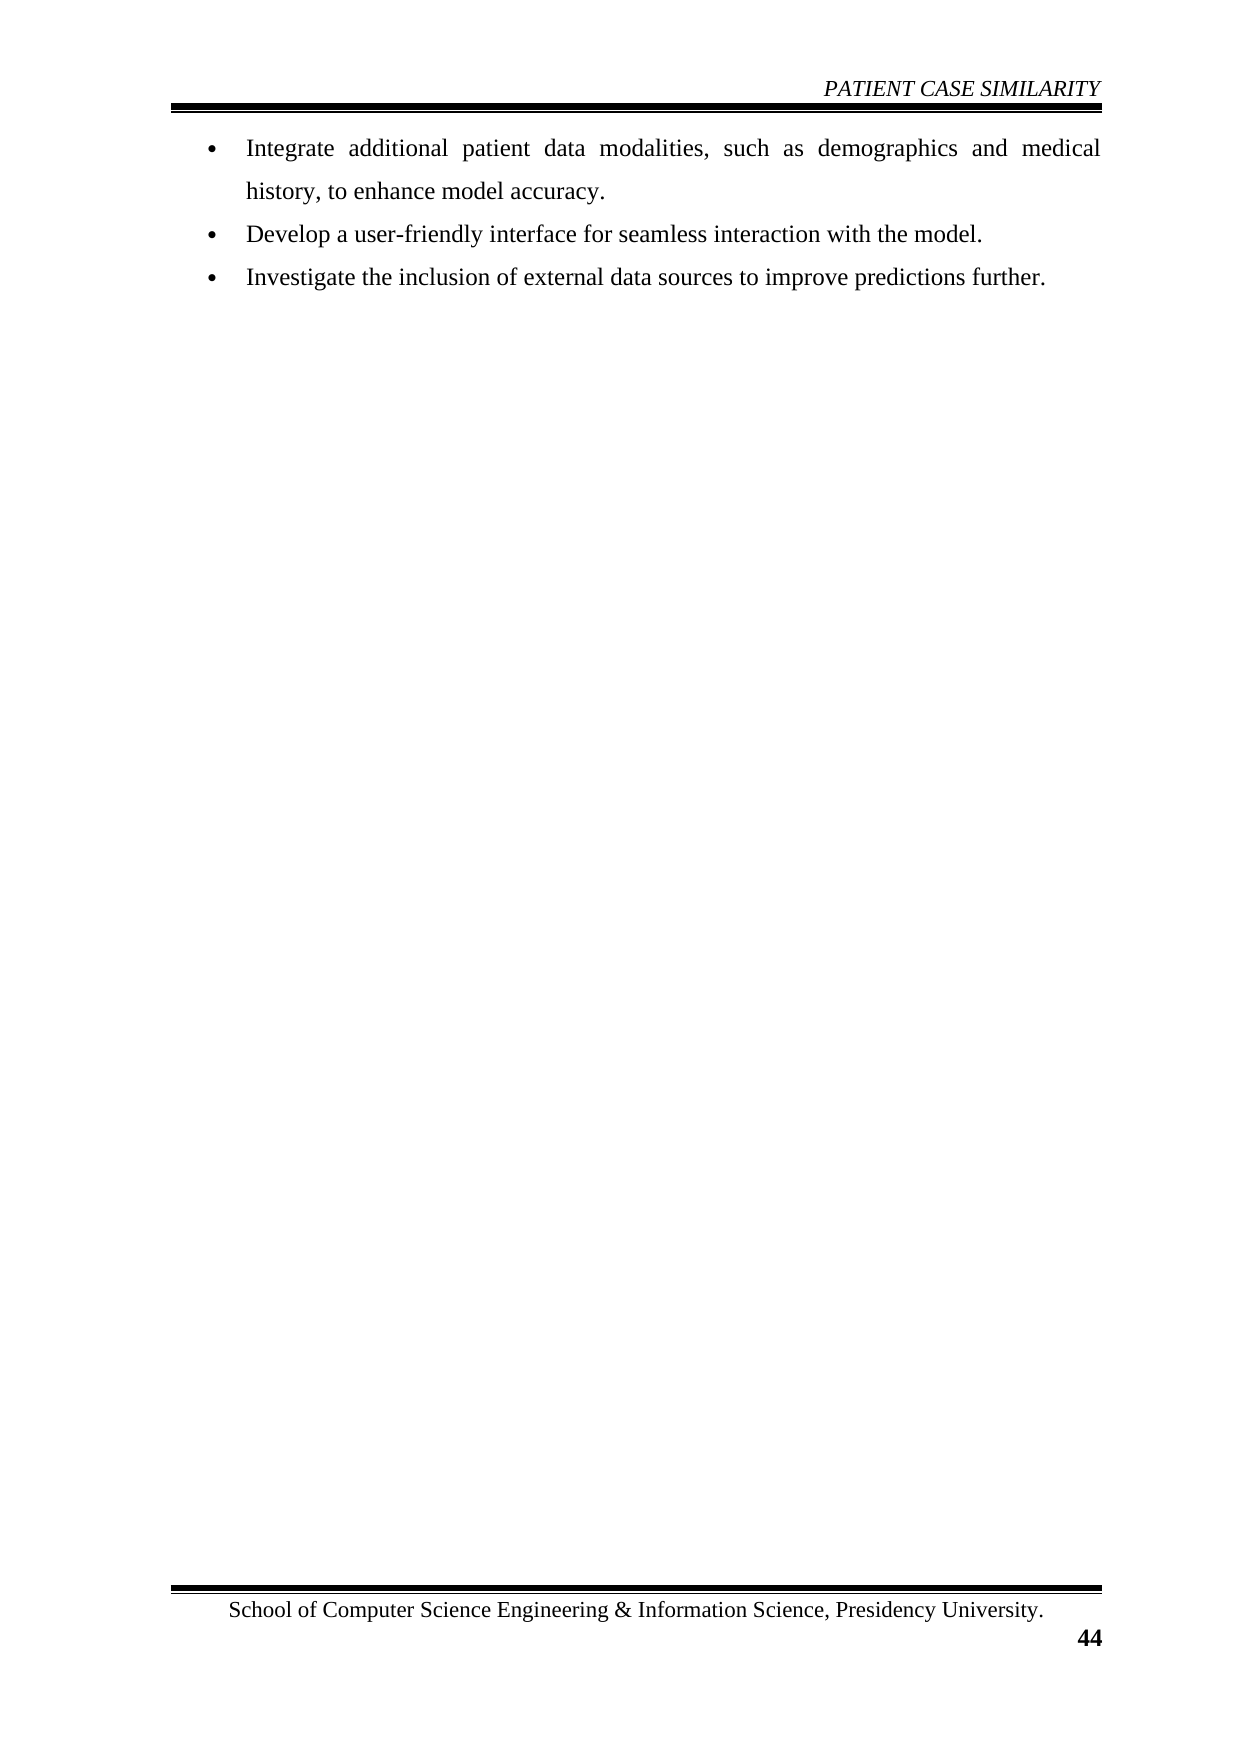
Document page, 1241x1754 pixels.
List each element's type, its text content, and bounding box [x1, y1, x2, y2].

list Develop a user-friendly interface for seamless interaction with the model. [208, 219, 1102, 248]
list Investigate the inclusion of external data sources to improve predictions further. [208, 262, 1102, 291]
list Integrate additional patient data modalities, such as demographics and medical history, to enhance model accuracy. [208, 133, 1102, 205]
